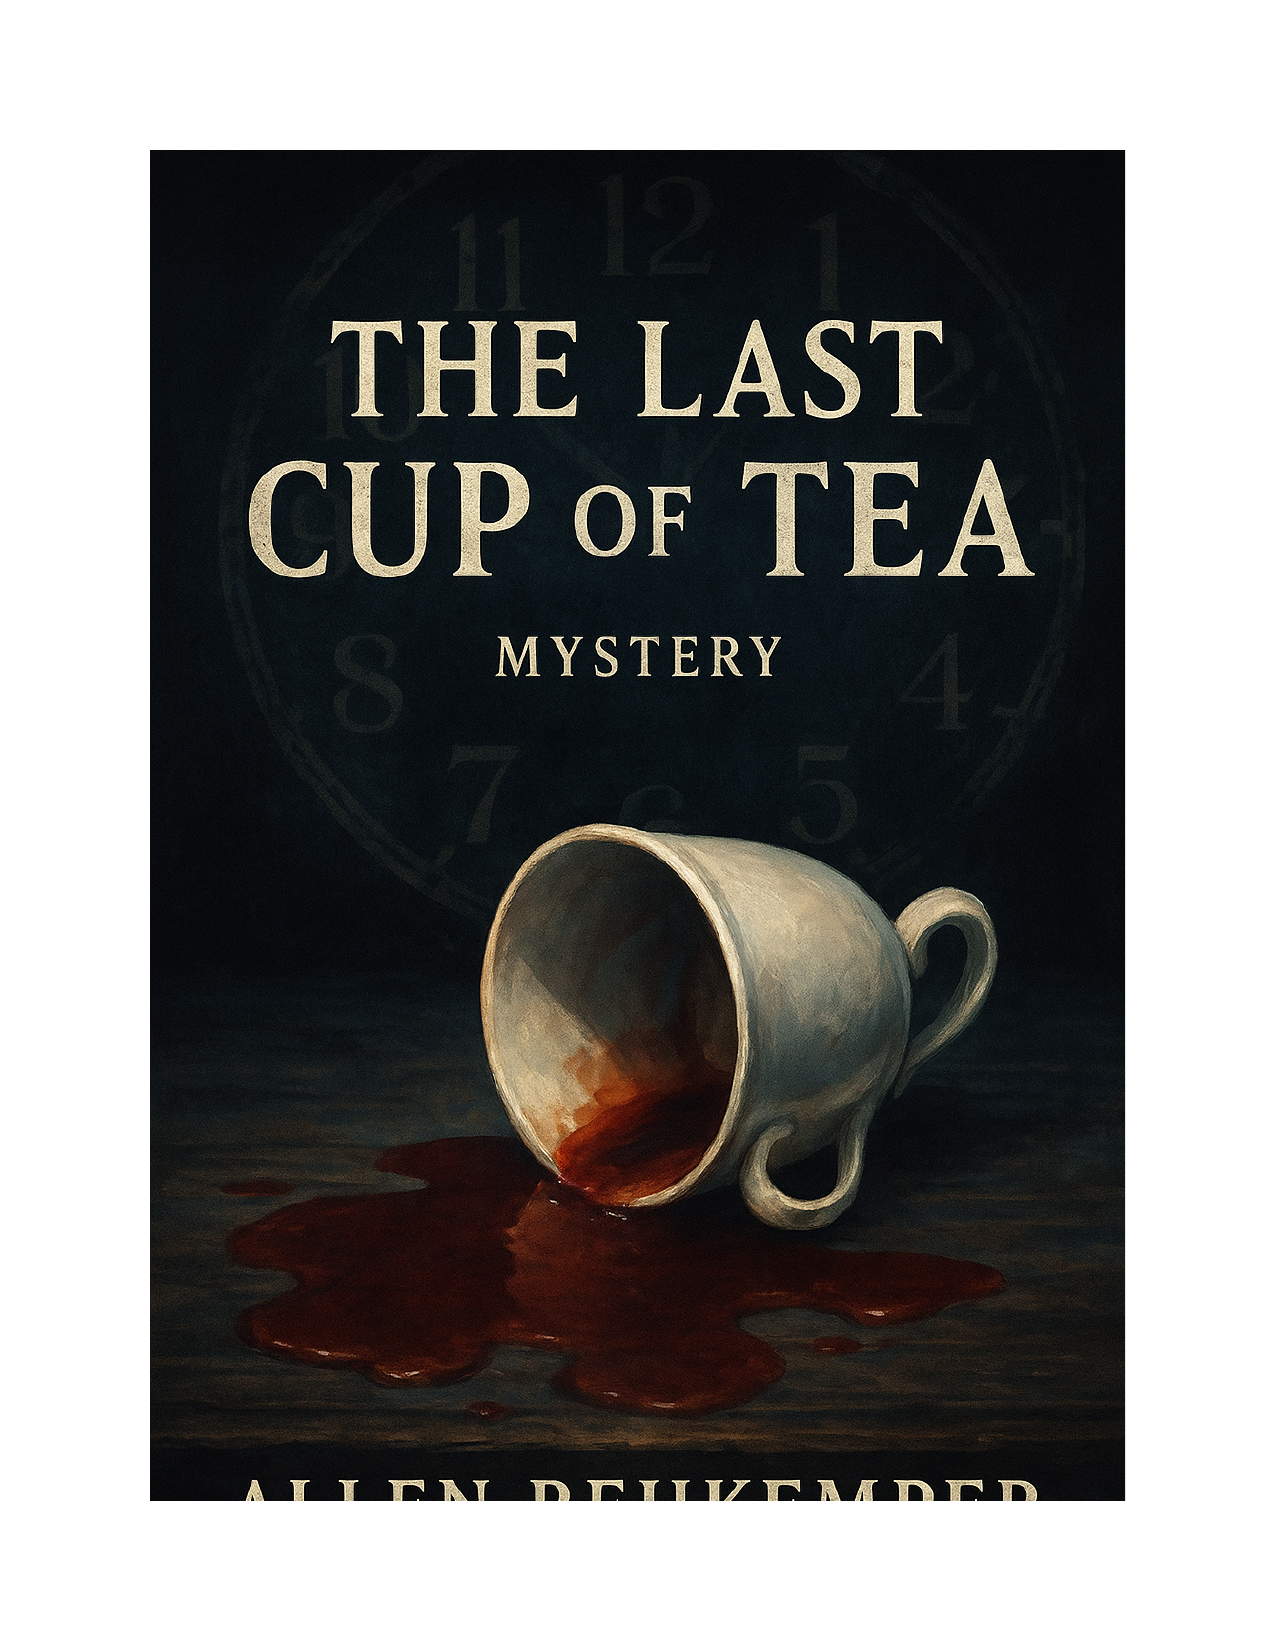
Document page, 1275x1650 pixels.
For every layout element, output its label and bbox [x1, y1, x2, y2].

picture [150, 150, 1125, 1501]
